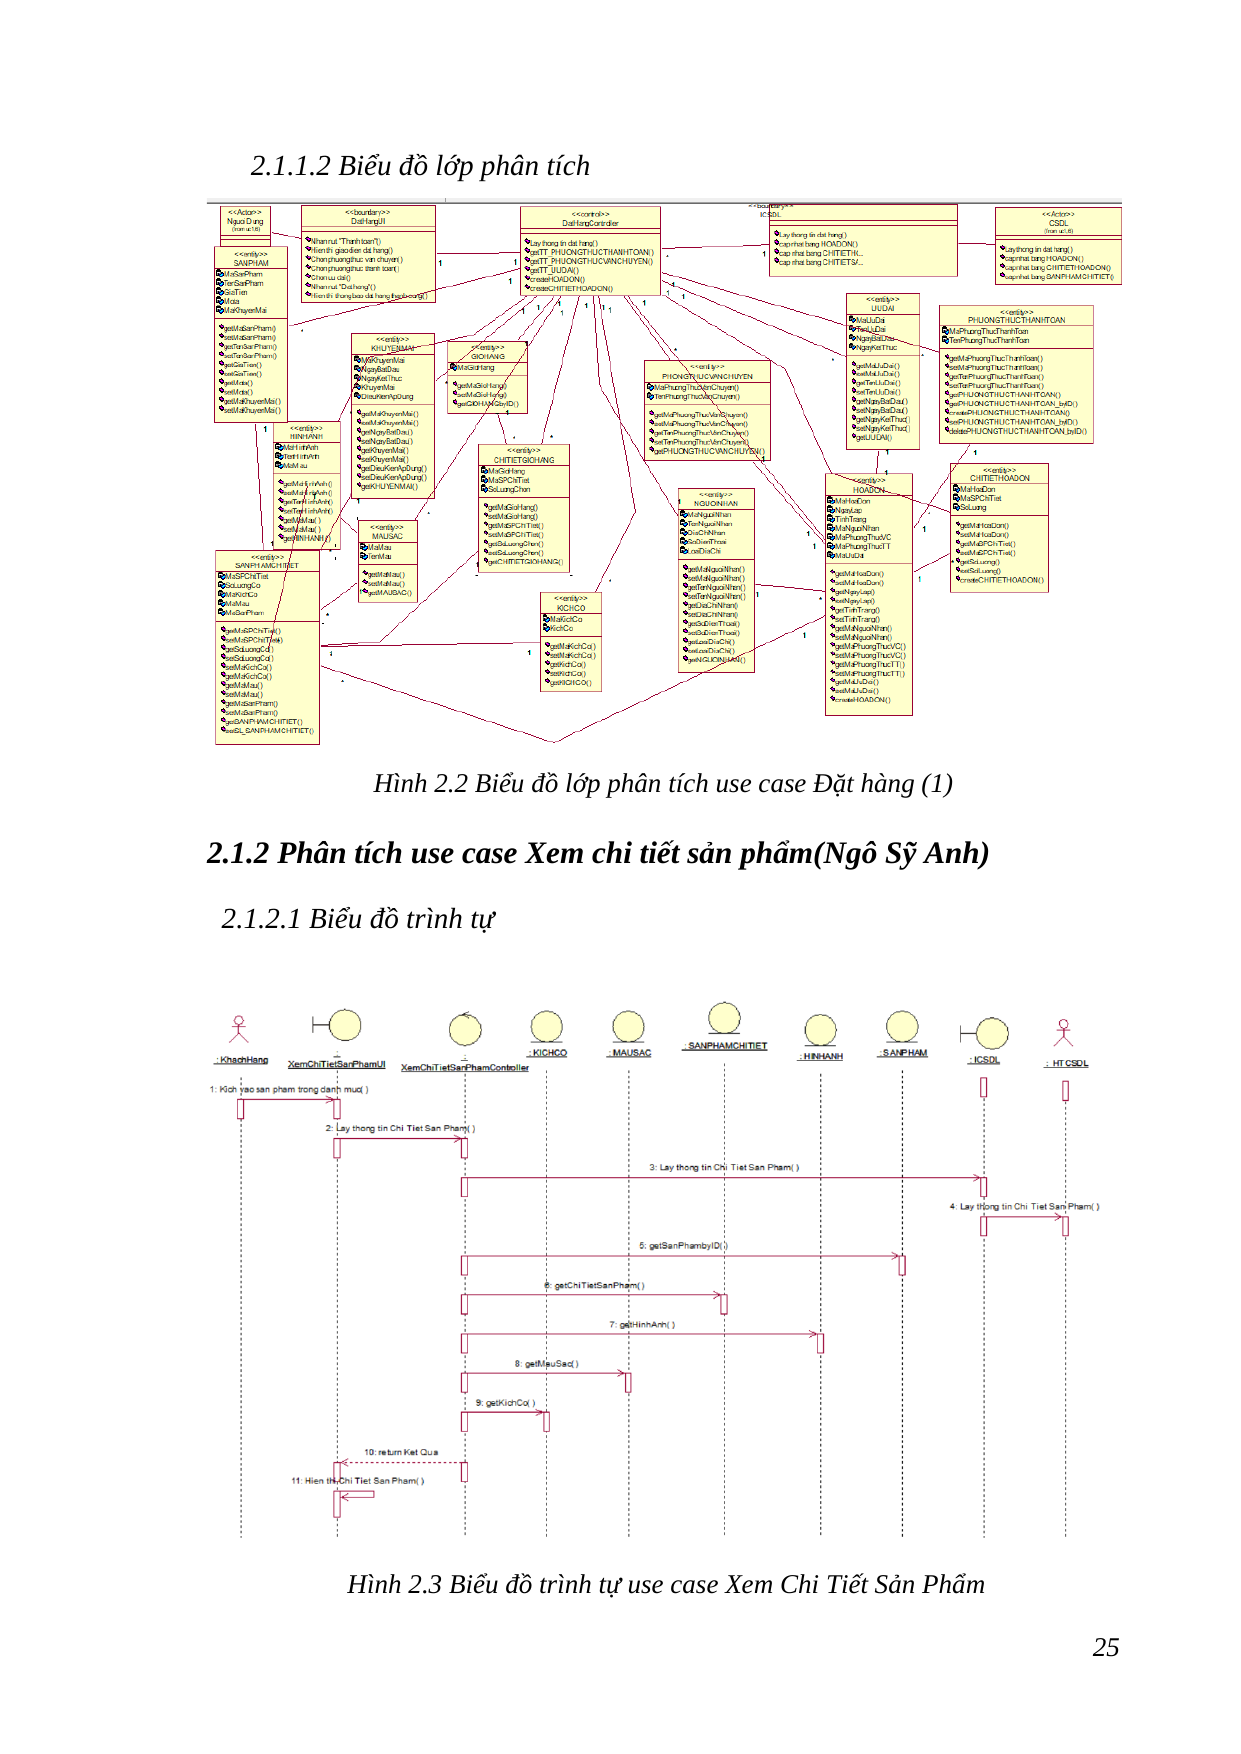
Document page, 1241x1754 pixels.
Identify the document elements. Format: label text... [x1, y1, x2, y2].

text Hình 2.3 Biểu đồ trình tự use case Xem Chi Tiết Sản Phẩm [207, 1568, 1122, 1599]
picture [206, 198, 1122, 751]
text Hình 2.2 Biểu đồ lớp phân tích use case Đặt hàng (1) [207, 767, 1122, 798]
picture [206, 1001, 1122, 1552]
text 2.1.2.1 Biểu đồ trình tự [207, 901, 1122, 934]
subtitle 2.1.2 Phân tích use case Xem chi tiết sản phẩm(Ngô Sỹ Anh) [207, 834, 1122, 870]
text 2.1.1.2 Biểu đồ lớp phân tích [207, 148, 1122, 181]
